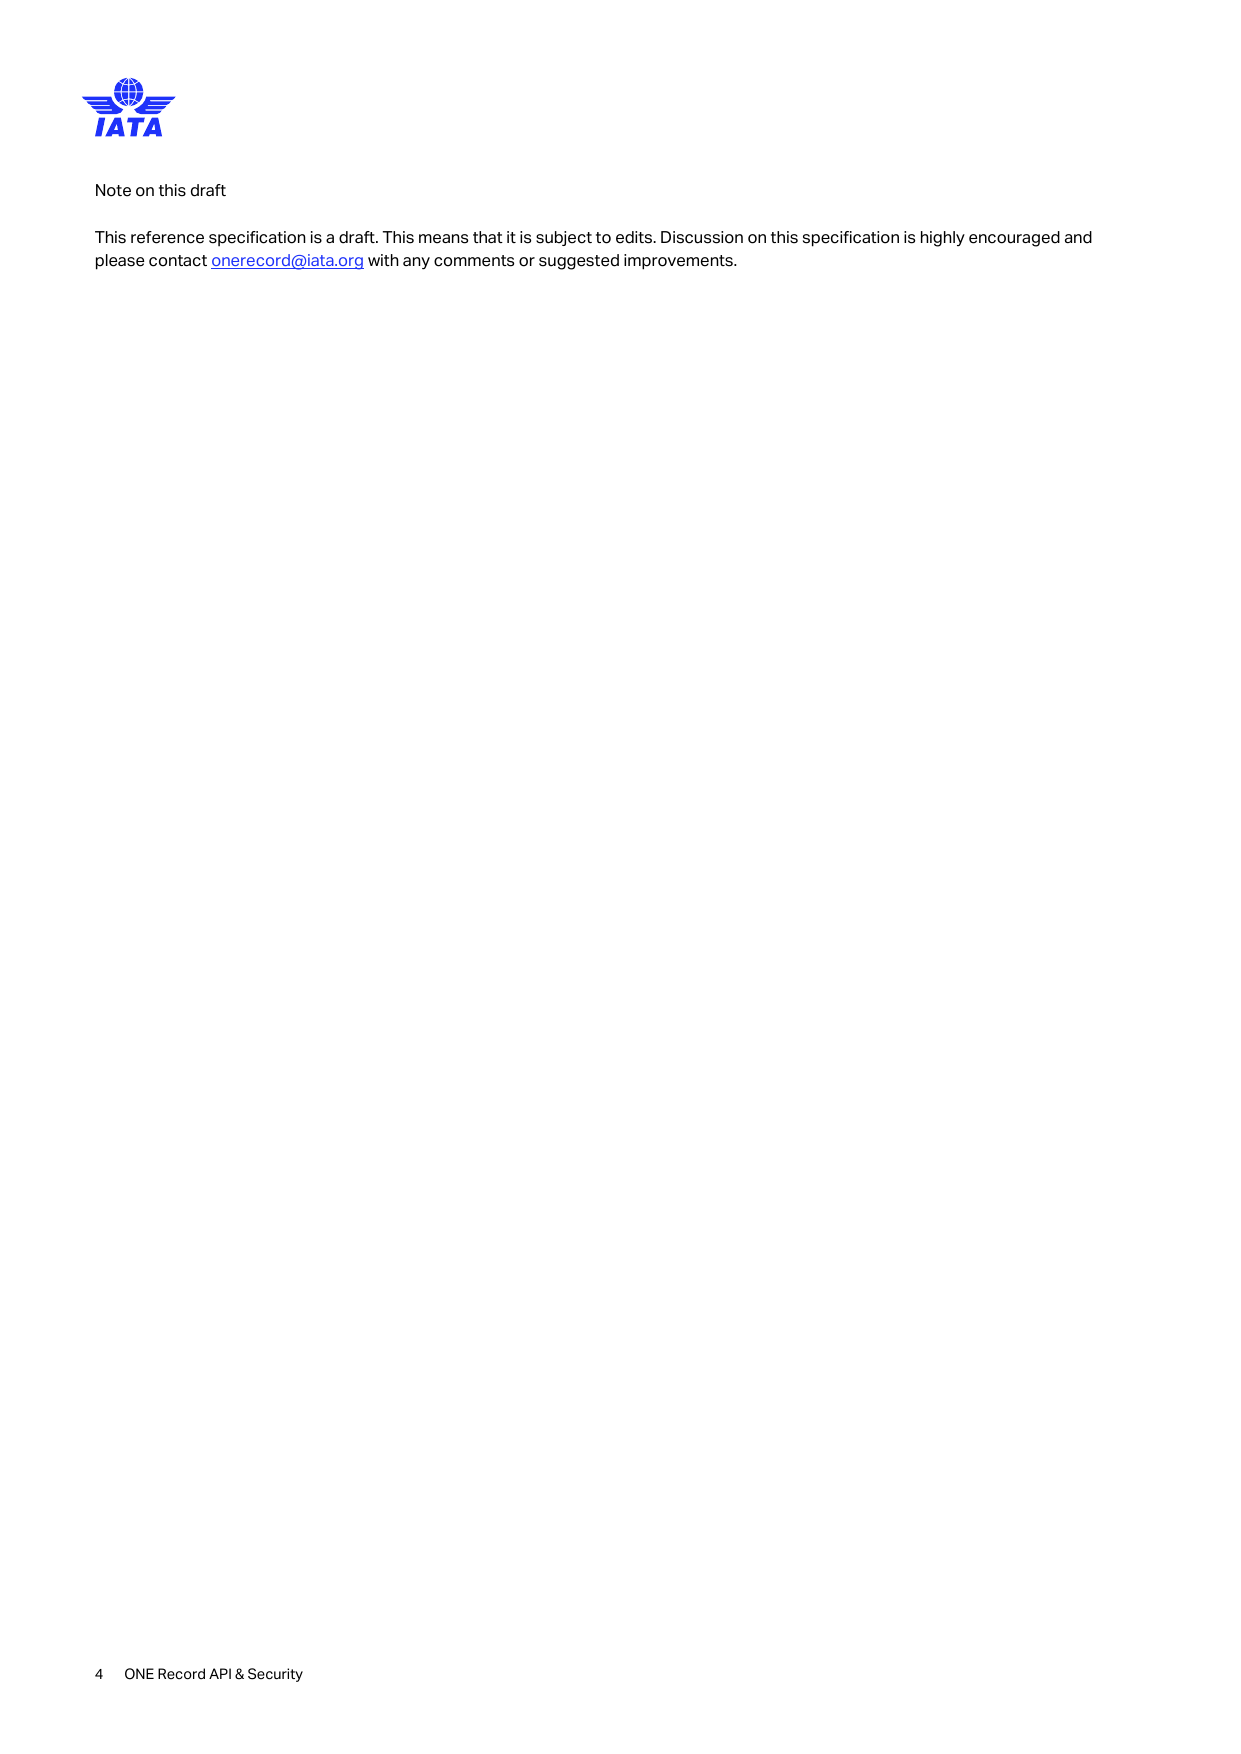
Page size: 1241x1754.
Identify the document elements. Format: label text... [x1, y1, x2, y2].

text This reference specification is a draft. This means that it is subject to edits. Discussion on this specification is highly encouraged and please contact onerecord@iata.org with any comments or suggested improvements. [94, 227, 1146, 271]
text Note on this draft [94, 180, 1146, 201]
